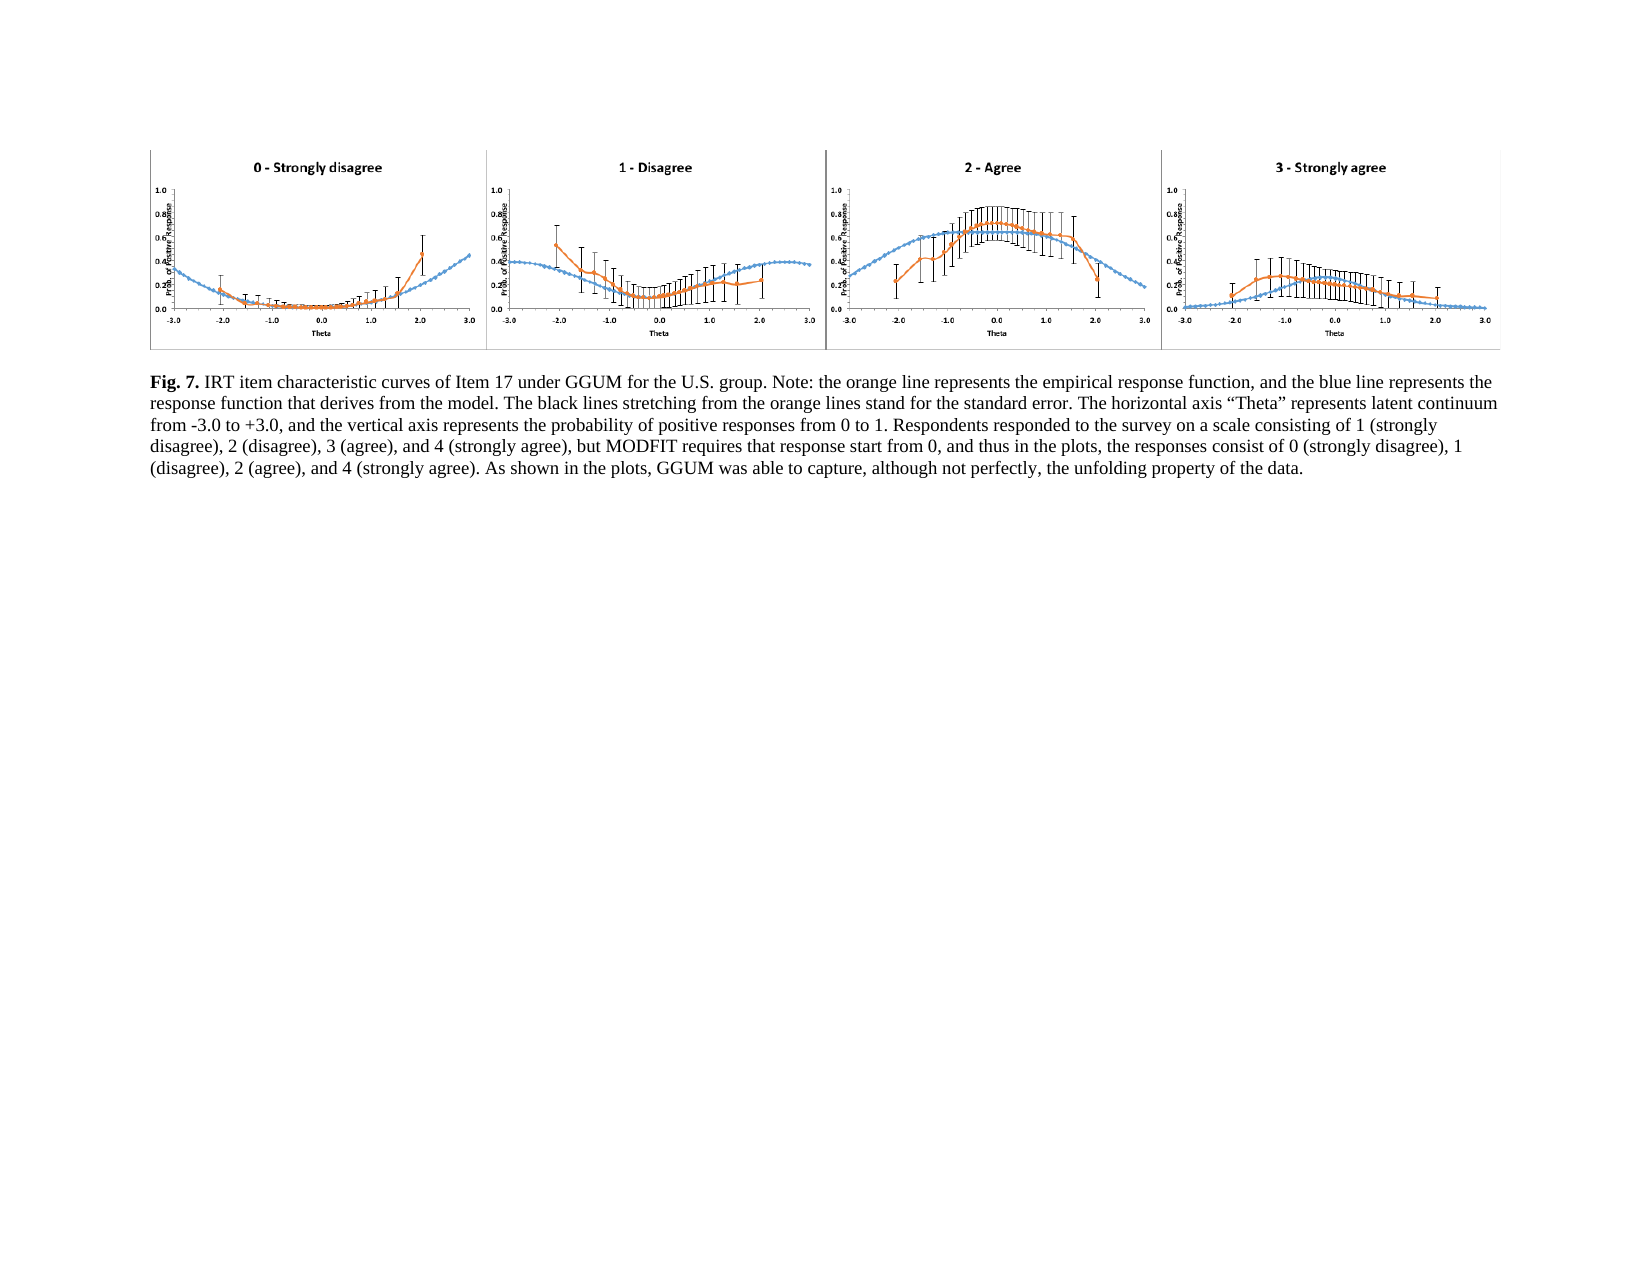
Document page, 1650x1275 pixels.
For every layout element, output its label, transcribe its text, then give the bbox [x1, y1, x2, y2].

picture [150, 150, 1500, 350]
text Fig. 7. IRT item characteristic curves of Item 17 under GGUM for the U.S. group. Note: the orange line represents the empirical response function, and the blue line represents the response function that derives from the model. The black lines stretching from the orange lines stand for the standard error. The horizontal axis “Theta” represents latent continuum from -3.0 to +3.0, and the vertical axis represents the probability of positive responses from 0 to 1. Respondents responded to the survey on a scale consisting of 1 (strongly disagree), 2 (disagree), 3 (agree), and 4 (strongly agree), but MODFIT requires that response start from 0, and thus in the plots, the responses consist of 0 (strongly disagree), 1 (disagree), 2 (agree), and 4 (strongly agree). As shown in the plots, GGUM was able to capture, although not perfectly, the unfolding property of the data. [150, 371, 1500, 478]
